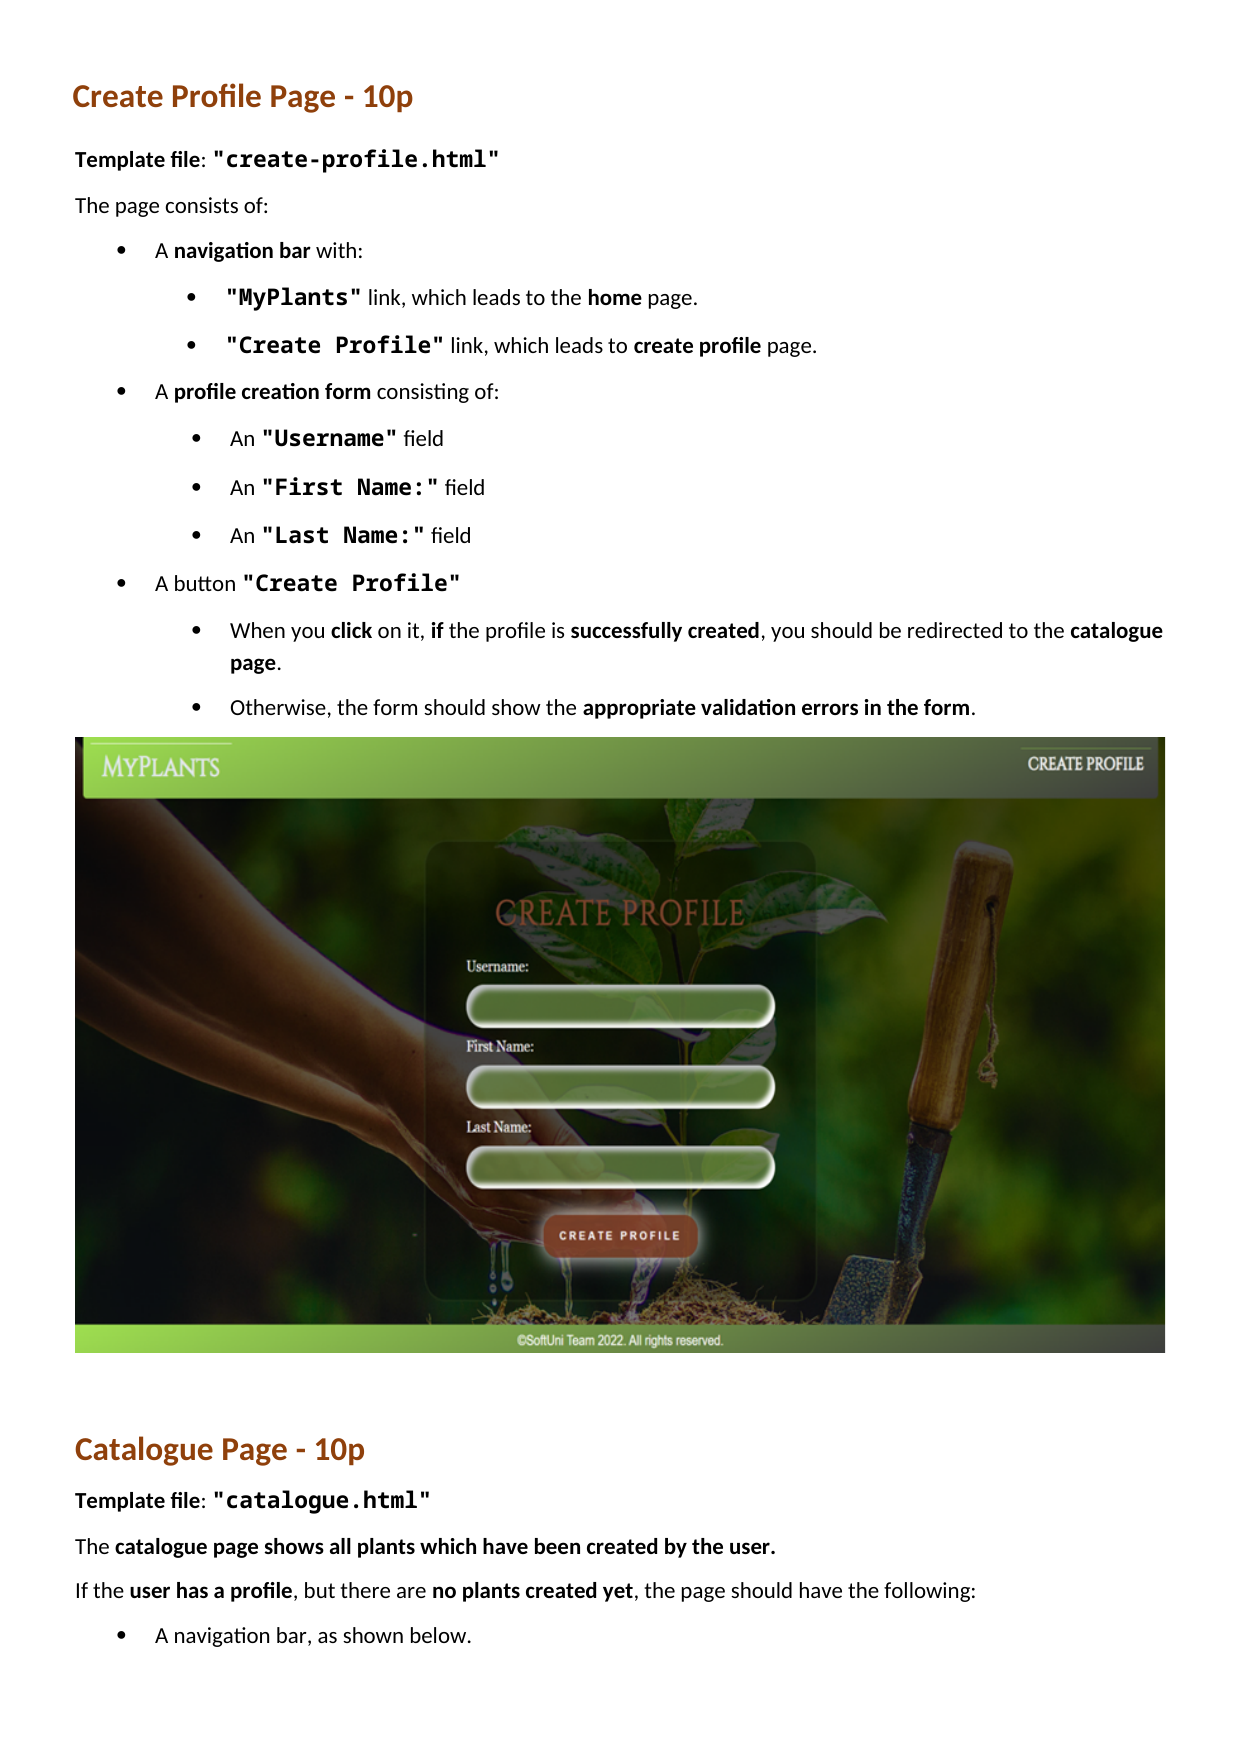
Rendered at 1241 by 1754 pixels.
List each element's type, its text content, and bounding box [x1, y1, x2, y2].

text Catalogue Page - 10p [75, 1428, 1165, 1469]
list An "Last Name:" field [192, 519, 1165, 550]
list A navigation bar with: [117, 236, 1165, 264]
text Template file: "catalogue.html" [75, 1483, 1165, 1515]
list A profile creation form consisting of: [117, 377, 1165, 405]
list An "First Name:" field [192, 470, 1165, 502]
list A navigation bar, as shown below. [117, 1621, 1165, 1649]
text If the user has a profile, but there are no plants created yet, the page should have the following: [75, 1577, 1165, 1605]
list "MyPlants" link, which leads to the home page. [187, 280, 1165, 312]
picture [75, 737, 1166, 1353]
list "Create Profile" link, which leads to create profile page. [187, 329, 1165, 360]
text Create Profile Page - 10p [72, 75, 1165, 116]
text Template file: "create-profile.html" [75, 143, 1165, 174]
text The page consists of: [75, 191, 1165, 219]
list When you click on it, if the profile is successfully created, you should be redirected to the catalogue page. [192, 616, 1165, 676]
list Otherwise, the form should show the appropriate validation errors in the form. [192, 693, 1165, 721]
list An "Username" field [192, 422, 1165, 453]
list A button "Create Profile" [117, 567, 1165, 598]
text The catalogue page shows all plants which have been created by the user. [75, 1532, 1165, 1560]
